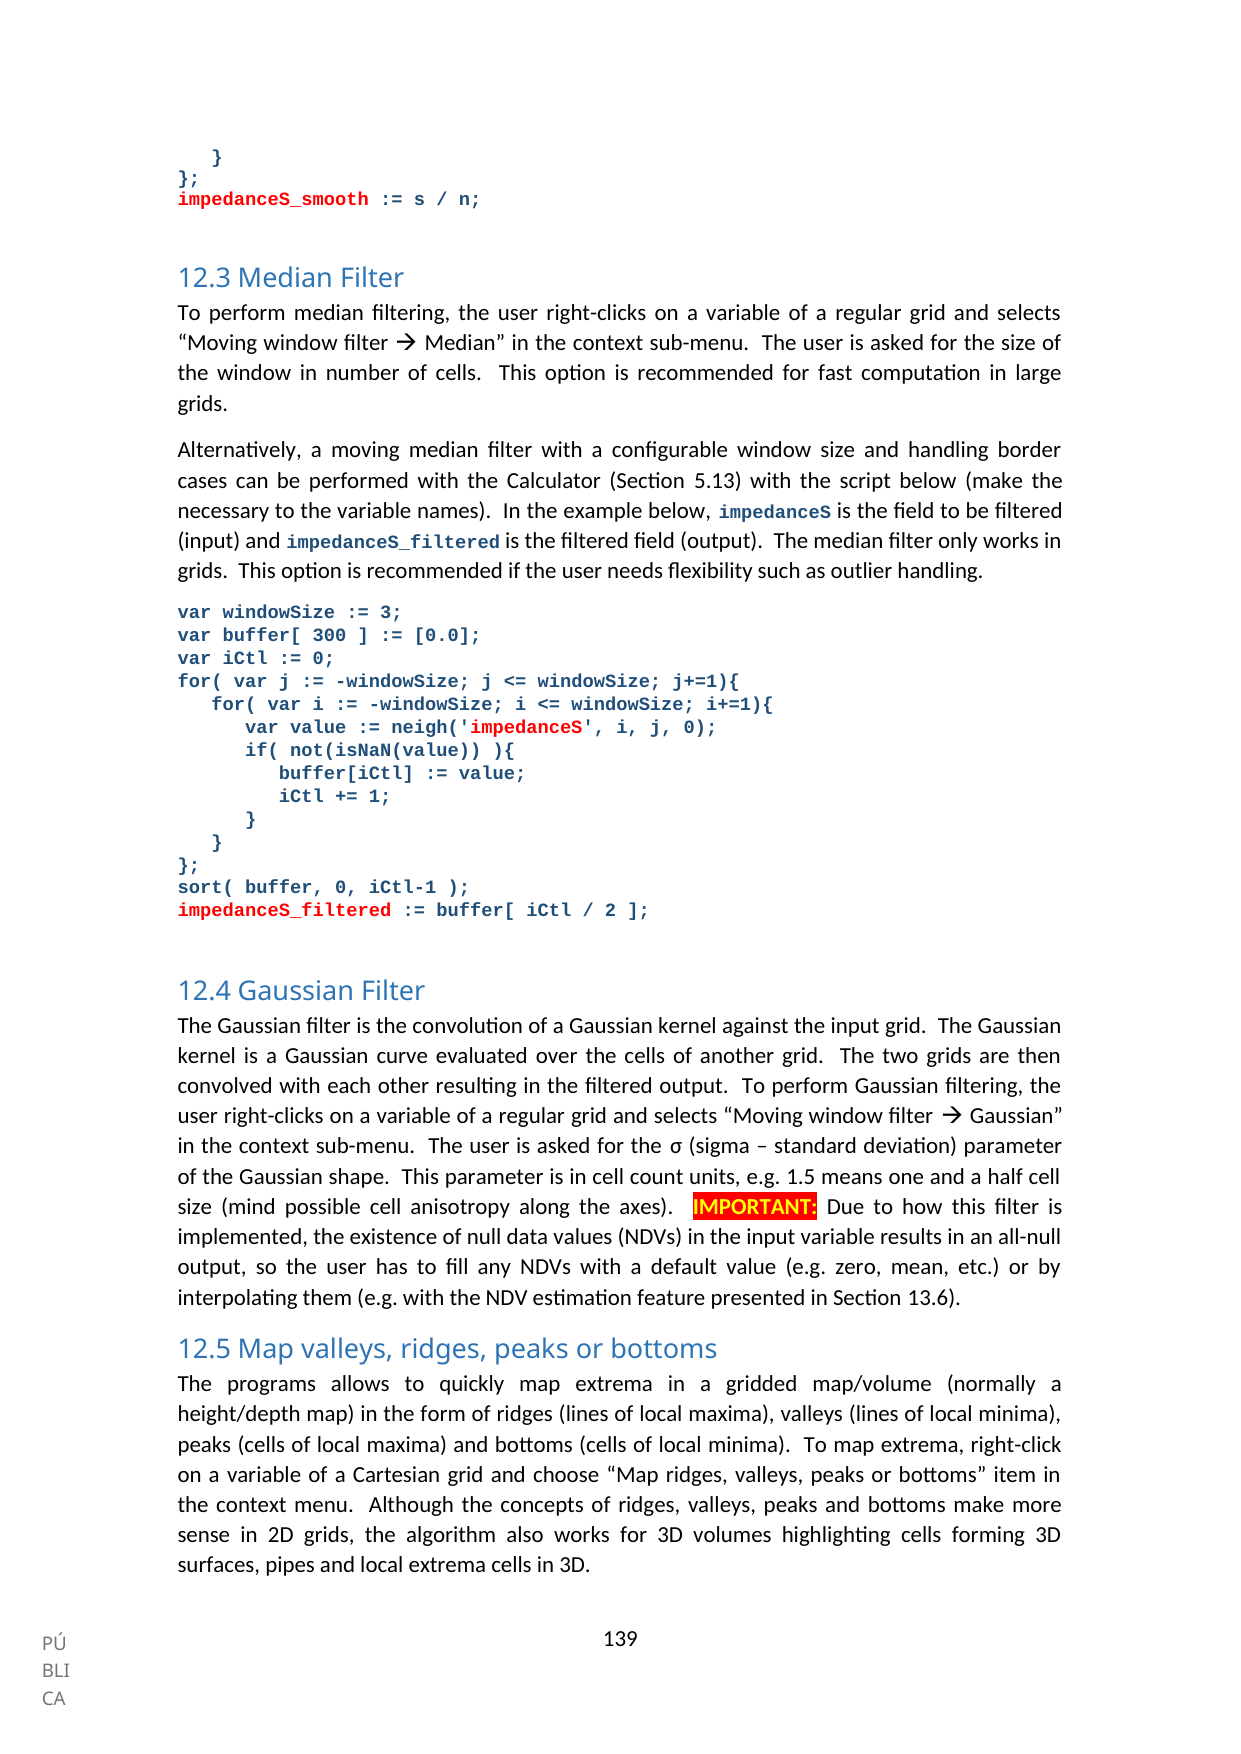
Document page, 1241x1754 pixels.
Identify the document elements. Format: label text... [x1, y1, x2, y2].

text var windowSize := 3; [177, 603, 1063, 624]
text for( var i := -windowSize; i <= windowSize; i+=1){ [177, 695, 1063, 716]
subtitle Gaussian Filter [177, 971, 1063, 1008]
subtitle Median Filter [177, 258, 1063, 295]
text The programs allows to quickly map extrema in a gridded map/volume (normally a height/depth map) in the form of ridges (lines of local maxima), valleys (lines of local minima), peaks (cells of local maxima) and bottoms (cells of local minima). To map extrema, right-click on a variable of a Cartesian grid and choose “Map ridges, valleys, peaks or bottoms” item in the context menu. Although the concepts of ridges, valleys, peaks and bottoms make more sense in 2D grids, the algorithm also works for 3D volumes highlighting cells forming 3D surfaces, pipes and local extrema cells in 3D. [177, 1369, 1063, 1578]
text buffer[iCtl] := value; [177, 764, 1063, 785]
text } [177, 148, 1063, 169]
text if( not(isNaN(value)) ){ [177, 741, 1063, 762]
text Alternatively, a moving median filter with a configurable window size and handling border cases can be performed with the Calculator (Section 5.13) with the script below (make the necessary to the variable names). In the example below, impedanceS is the field to be filtered (input) and impedanceS_filtered is the filtered field (output). The median filter only works in grids. This option is recommended if the user needs flexibility such as outlier handling. [177, 436, 1063, 584]
text iCtl += 1; [177, 787, 1063, 808]
text var iCtl := 0; [177, 649, 1063, 670]
text To perform median filtering, the user right-clicks on a variable of a regular grid and selects “Moving window filter Median” in the context sub-menu. The user is asked for the size of the window in number of cells. This option is recommended for fast computation in large grids. [177, 298, 1063, 417]
text The Gaussian filter is the convolution of a Gaussian kernel against the input grid. The Gaussian kernel is a Gaussian curve evaluated over the cells of another grid. The two grids are then convolved with each other resulting in the filtered output. To perform Gaussian filtering, the user right-clicks on a variable of a regular grid and selects “Moving window filter Gaussian” in the context sub-menu. The user is asked for the σ (sigma – standard deviation) parameter of the Gaussian shape. This parameter is in cell count units, e.g. 1.5 means one and a half cell size (mind possible cell anisotropy along the axes). IMPORTANT: Due to how this filter is implemented, the existence of null data values (NDVs) in the input variable results in an all-null output, so the user has to fill any NDVs with a default value (e.g. zero, mean, etc.) or by interpolating them (e.g. with the NDV estimation feature presented in Section 13.6). [177, 1011, 1063, 1311]
text } [177, 809, 1063, 831]
text impedanceS_smooth := s / n; [177, 190, 1063, 211]
subtitle Map valleys, ridges, peaks or bottoms [177, 1329, 1063, 1366]
text }; [177, 855, 1063, 877]
text sort( buffer, 0, iCtl-1 ); [177, 878, 1063, 899]
text var buffer[ 300 ] := [0.0]; [177, 626, 1063, 647]
text }; [177, 169, 1063, 190]
text var value := neigh('impedanceS', i, j, 0); [177, 718, 1063, 739]
text } [177, 832, 1063, 854]
text for( var j := -windowSize; j <= windowSize; j+=1){ [177, 672, 1063, 693]
text impedanceS_filtered := buffer[ iCtl / 2 ]; [177, 901, 1063, 922]
